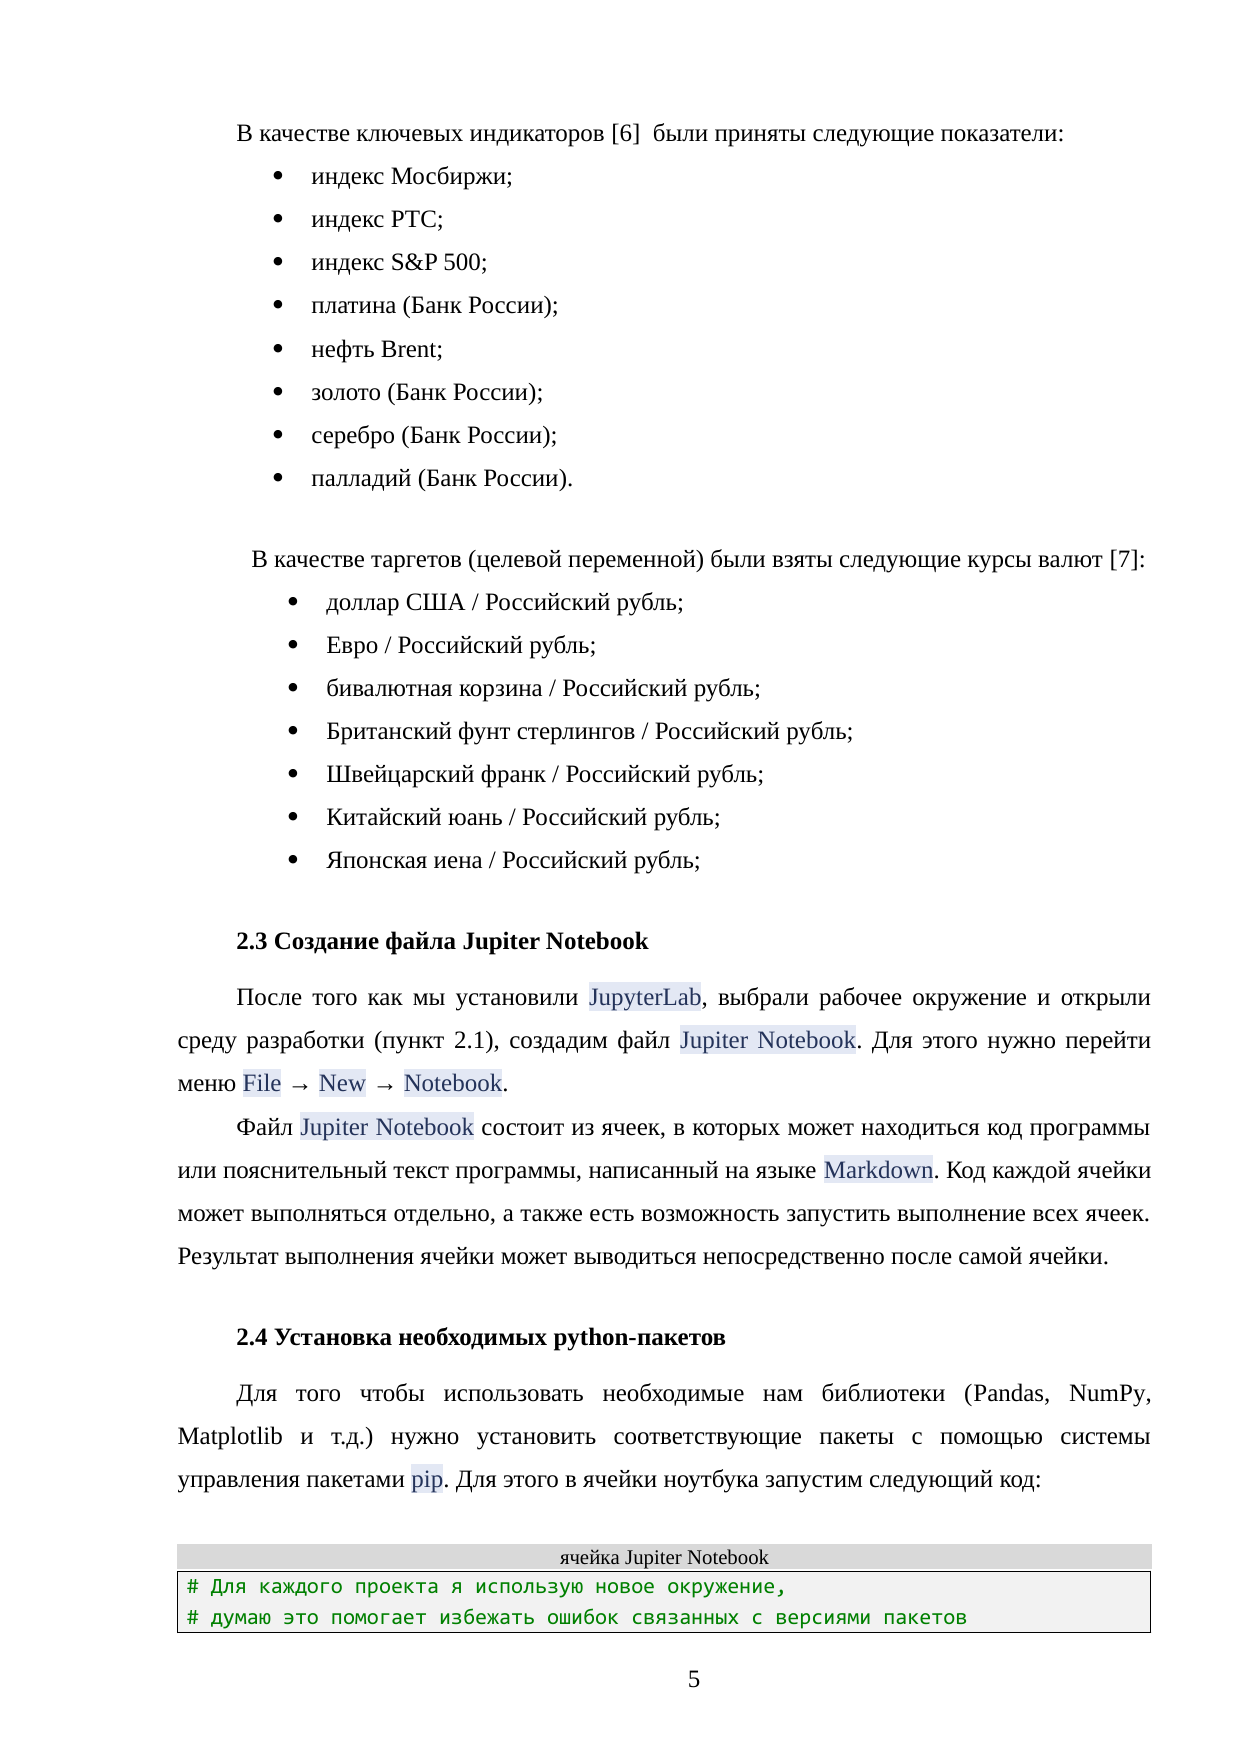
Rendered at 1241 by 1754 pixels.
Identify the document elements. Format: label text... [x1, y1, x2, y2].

text # думаю это помогает избежать ошибок связанных с версиями пакетов [178, 1601, 1150, 1632]
list Британский фунт стерлингов / Российский рубль; [288, 716, 1152, 745]
list Швейцарский франк / Российский рубль; [288, 759, 1152, 788]
text # Для каждого проекта я использую новое окружение, [178, 1572, 1150, 1599]
text Файл Jupiter Notebook состоит из ячеек, в которых может находиться код программы или пояснительный текст программы, написанный на языке Markdown. Код каждой ячейки может выполняться отдельно, а также есть возможность запустить выполнение всех ячеек. Результат выполнения ячейки может выводиться непосредственно после самой ячейки. [177, 1112, 1152, 1270]
text После того как мы установили JupyterLab, выбрали рабочее окружение и открыли среду разработки (пункт 2.1), создадим файл Jupiter Notebook. Для этого нужно перейти меню File → New → Notebook. [177, 982, 1152, 1097]
text В качестве таргетов (целевой переменной) были взяты следующие курсы валют [7]: [192, 544, 1152, 572]
list Японская иена / Российский рубль; [288, 846, 1152, 874]
list доллар США / Российский рубль; [288, 587, 1152, 616]
list индекс Мосбиржи; [274, 161, 1152, 190]
list серебро (Банк России); [274, 420, 1152, 449]
list золото (Банк России); [274, 377, 1152, 406]
text Установка необходимых python-пакетов [236, 1322, 1152, 1350]
list бивалютная корзина / Российский рубль; [288, 673, 1152, 702]
list Китайский юань / Российский рубль; [288, 802, 1152, 831]
list платина (Банк России); [274, 291, 1152, 319]
list индекс S&P 500; [274, 247, 1152, 276]
text Создание файла Jupiter Notebook [236, 926, 1152, 955]
list нефть Brent; [274, 334, 1152, 362]
list Евро / Российский рубль; [288, 630, 1152, 659]
list индекс РТС; [274, 204, 1152, 233]
text Для того чтобы использовать необходимые нам библиотеки (Pandas, NumPy, Matplotlib и т.д.) нужно установить соответствующие пакеты с помощью системы управления пакетами pip. Для этого в ячейки ноутбука запустим следующий код: [177, 1378, 1152, 1493]
text В качестве ключевых индикаторов [6] были приняты следующие показатели: [177, 118, 1152, 147]
title ячейка Jupiter Notebook [177, 1544, 1152, 1569]
list палладий (Банк России). [274, 463, 1152, 492]
